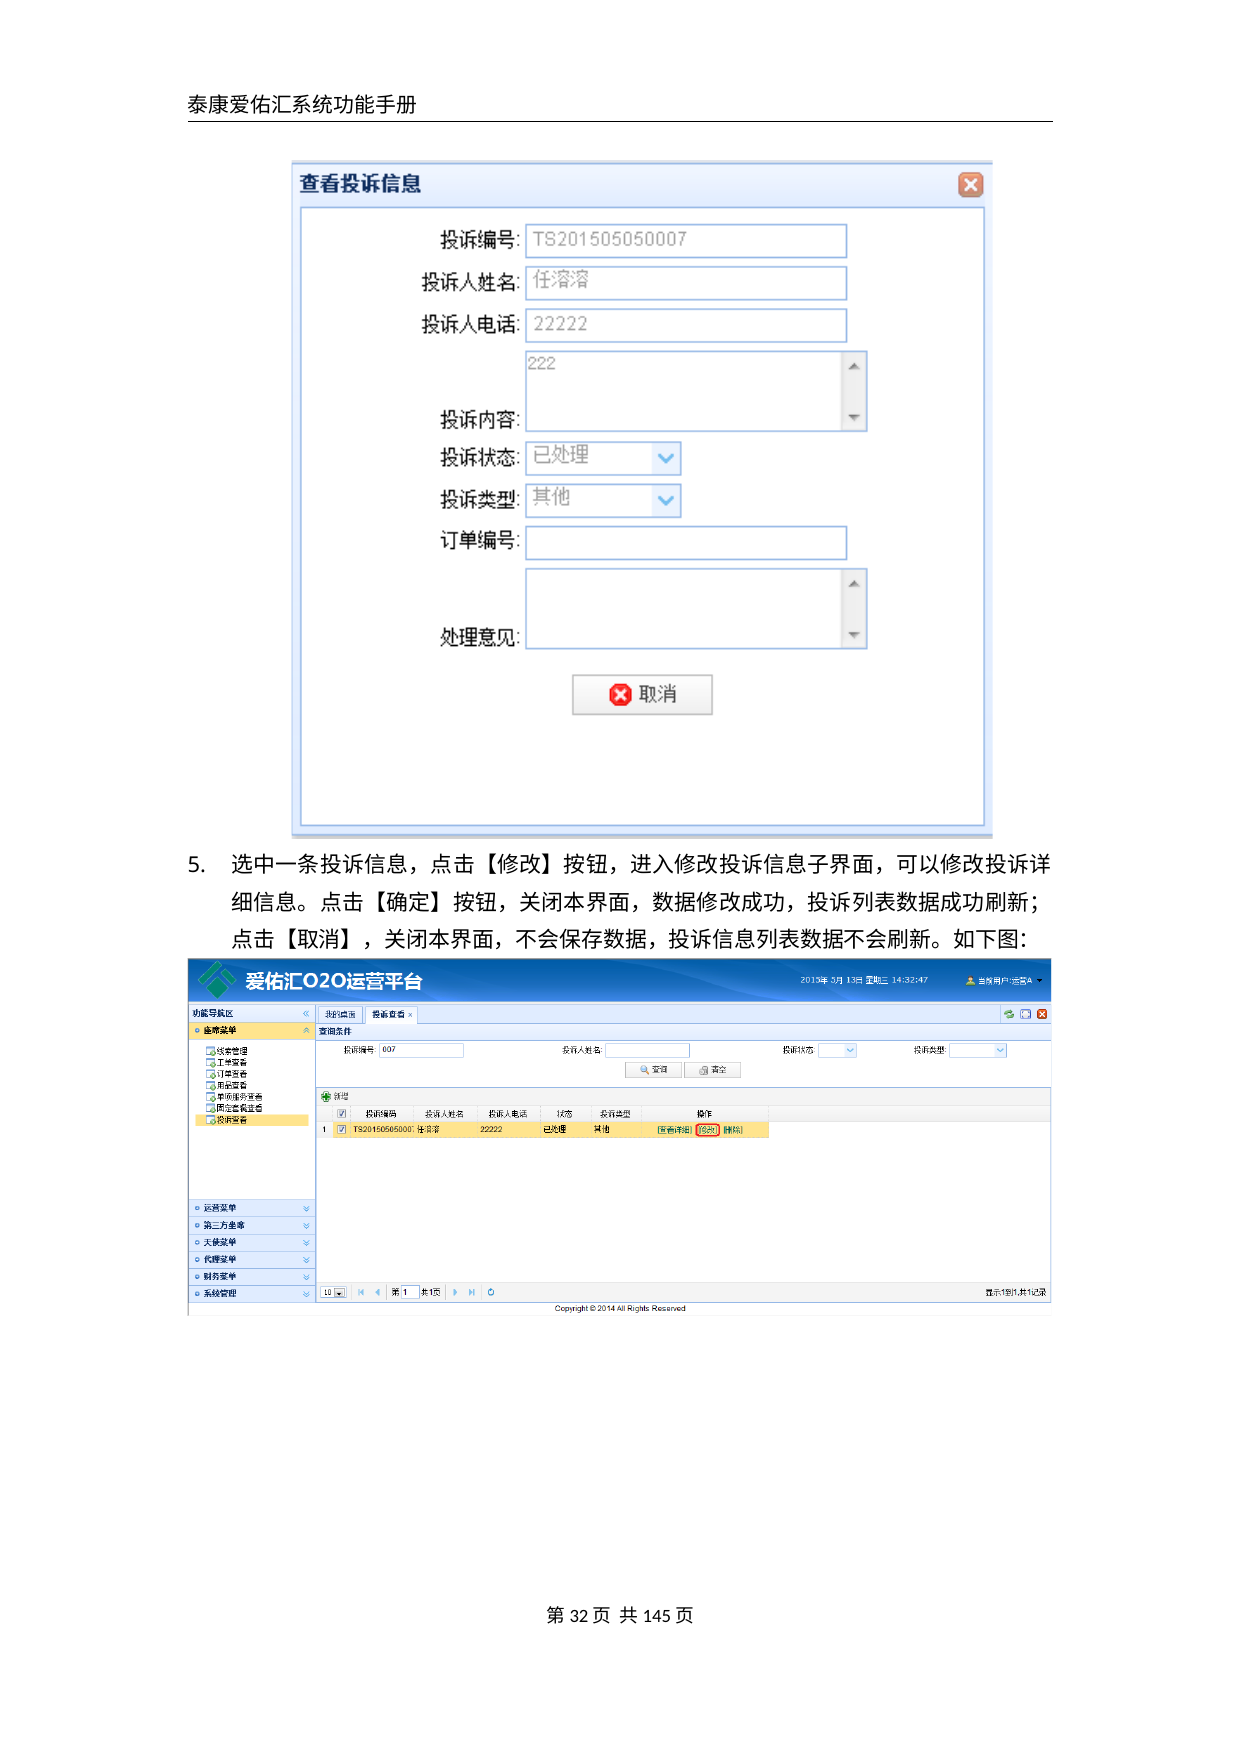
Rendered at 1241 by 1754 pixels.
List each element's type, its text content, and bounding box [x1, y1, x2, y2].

picture [291, 160, 993, 839]
list 选中一条投诉信息，点击【修改】按钮，进入修改投诉信息子界面，可以修改投诉详细信息。点击【确定】按钮，关闭本界面，数据修改成功，投诉列表数据成功刷新；点击【取消】，关闭本界面，不会保存数据，投诉信息列表数据不会刷新。如下图： [187, 847, 1053, 954]
picture [187, 958, 1052, 1316]
